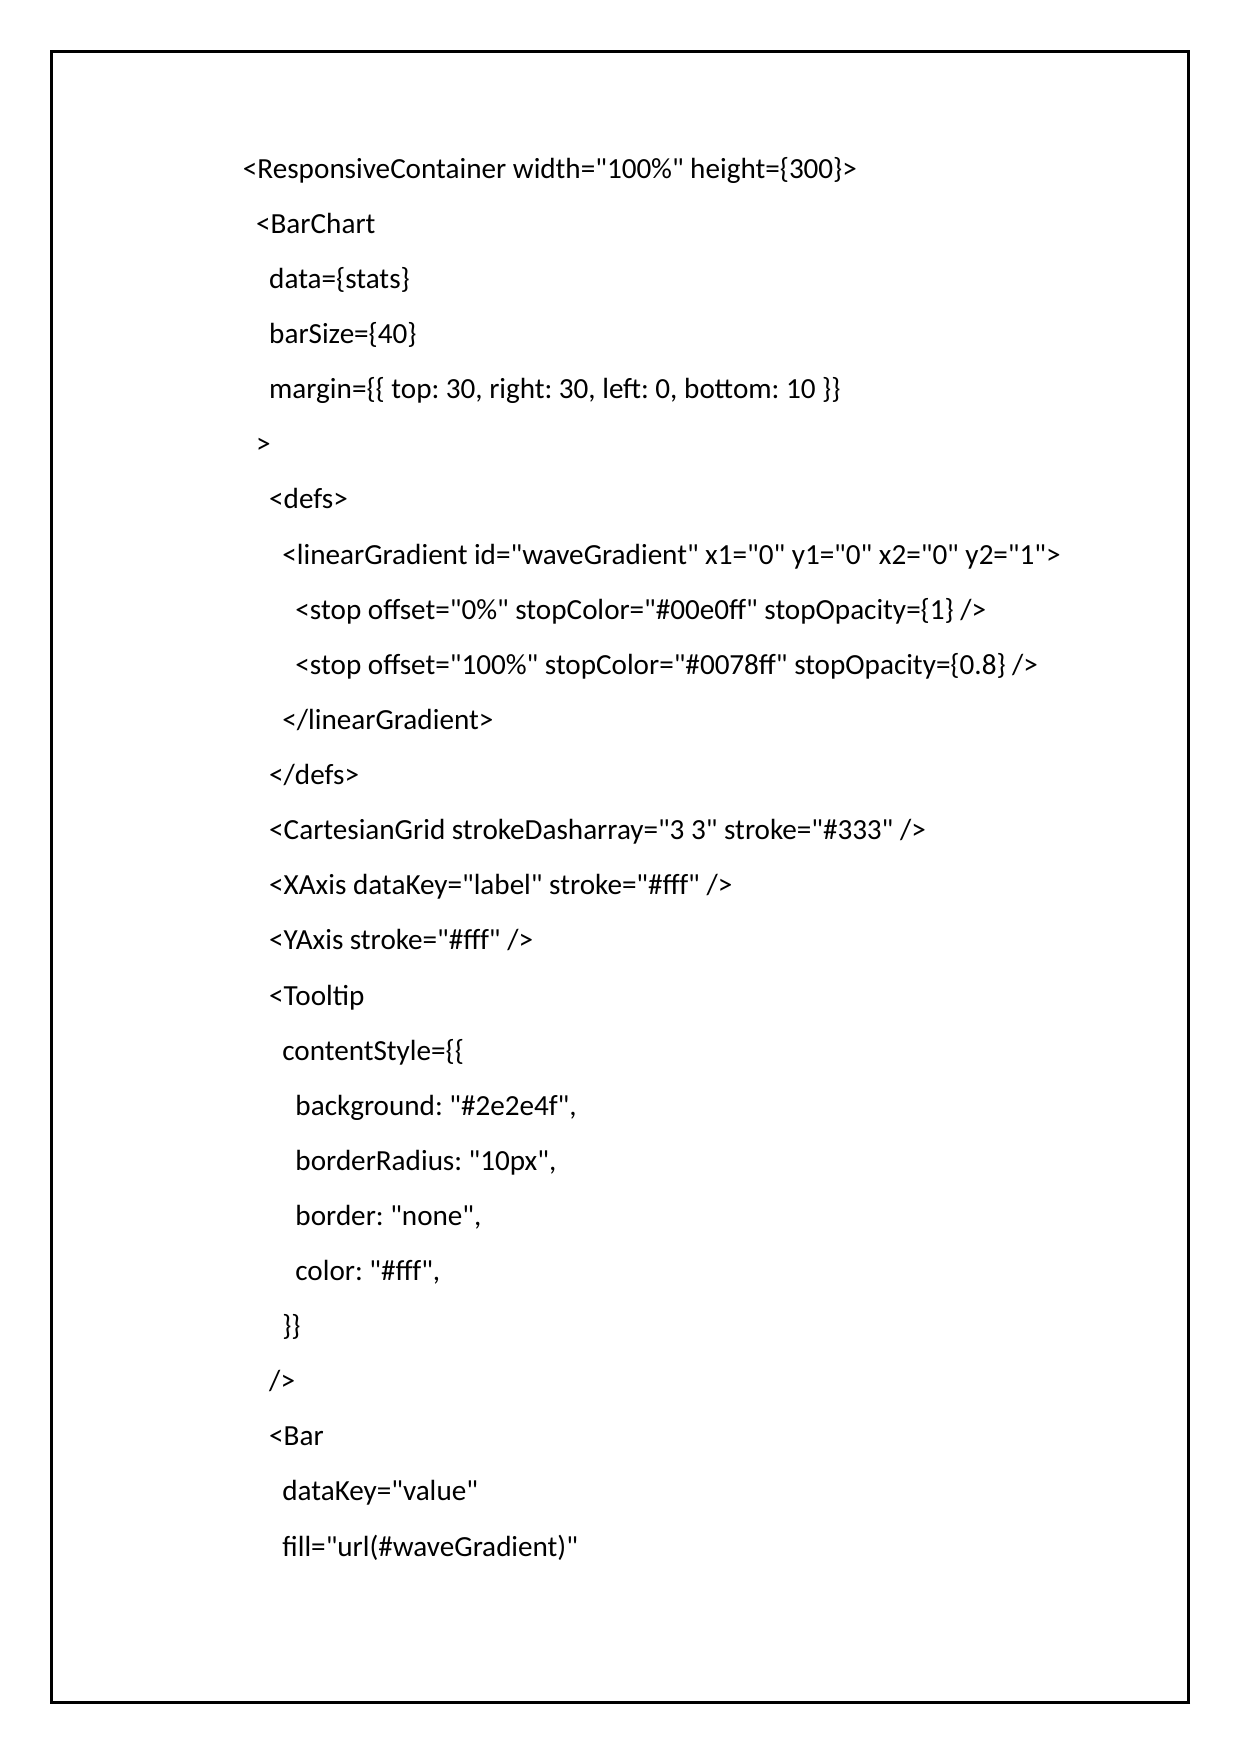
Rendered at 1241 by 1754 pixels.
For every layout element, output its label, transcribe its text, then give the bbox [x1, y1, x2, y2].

text <Tooltip [177, 977, 1090, 1012]
text data={stats} [177, 260, 1090, 296]
text <stop offset="100%" stopColor="#0078ff" stopOpacity={0.8} /> [177, 646, 1090, 682]
text <linearGradient id="waveGradient" x1="0" y1="0" x2="0" y2="1"> [177, 536, 1090, 571]
text color: "#fff", [177, 1252, 1090, 1288]
text background: "#2e2e4f", [177, 1087, 1090, 1122]
text <stop offset="0%" stopColor="#00e0ff" stopOpacity={1} /> [177, 591, 1090, 626]
text fill="url(#waveGradient)" [177, 1528, 1090, 1563]
text barSize={40} [177, 315, 1090, 351]
text contentStyle={{ [177, 1032, 1090, 1067]
text <CartesianGrid strokeDasharray="3 3" stroke="#333" /> [177, 811, 1090, 847]
text margin={{ top: 30, right: 30, left: 0, bottom: 10 }} [177, 370, 1090, 406]
text borderRadius: "10px", [177, 1142, 1090, 1177]
text <Bar [177, 1417, 1090, 1453]
text > [177, 426, 1090, 461]
text <ResponsiveContainer width="100%" height={300}> [177, 150, 1090, 186]
text </defs> [177, 756, 1090, 792]
text dataKey="value" [177, 1472, 1090, 1508]
text <BarChart [177, 205, 1090, 241]
text }} [177, 1307, 1090, 1343]
text border: "none", [177, 1197, 1090, 1233]
text <XAxis dataKey="label" stroke="#fff" /> [177, 866, 1090, 902]
text <YAxis stroke="#fff" /> [177, 921, 1090, 957]
text /> [177, 1362, 1090, 1398]
text <defs> [177, 481, 1090, 516]
text </linearGradient> [177, 701, 1090, 737]
